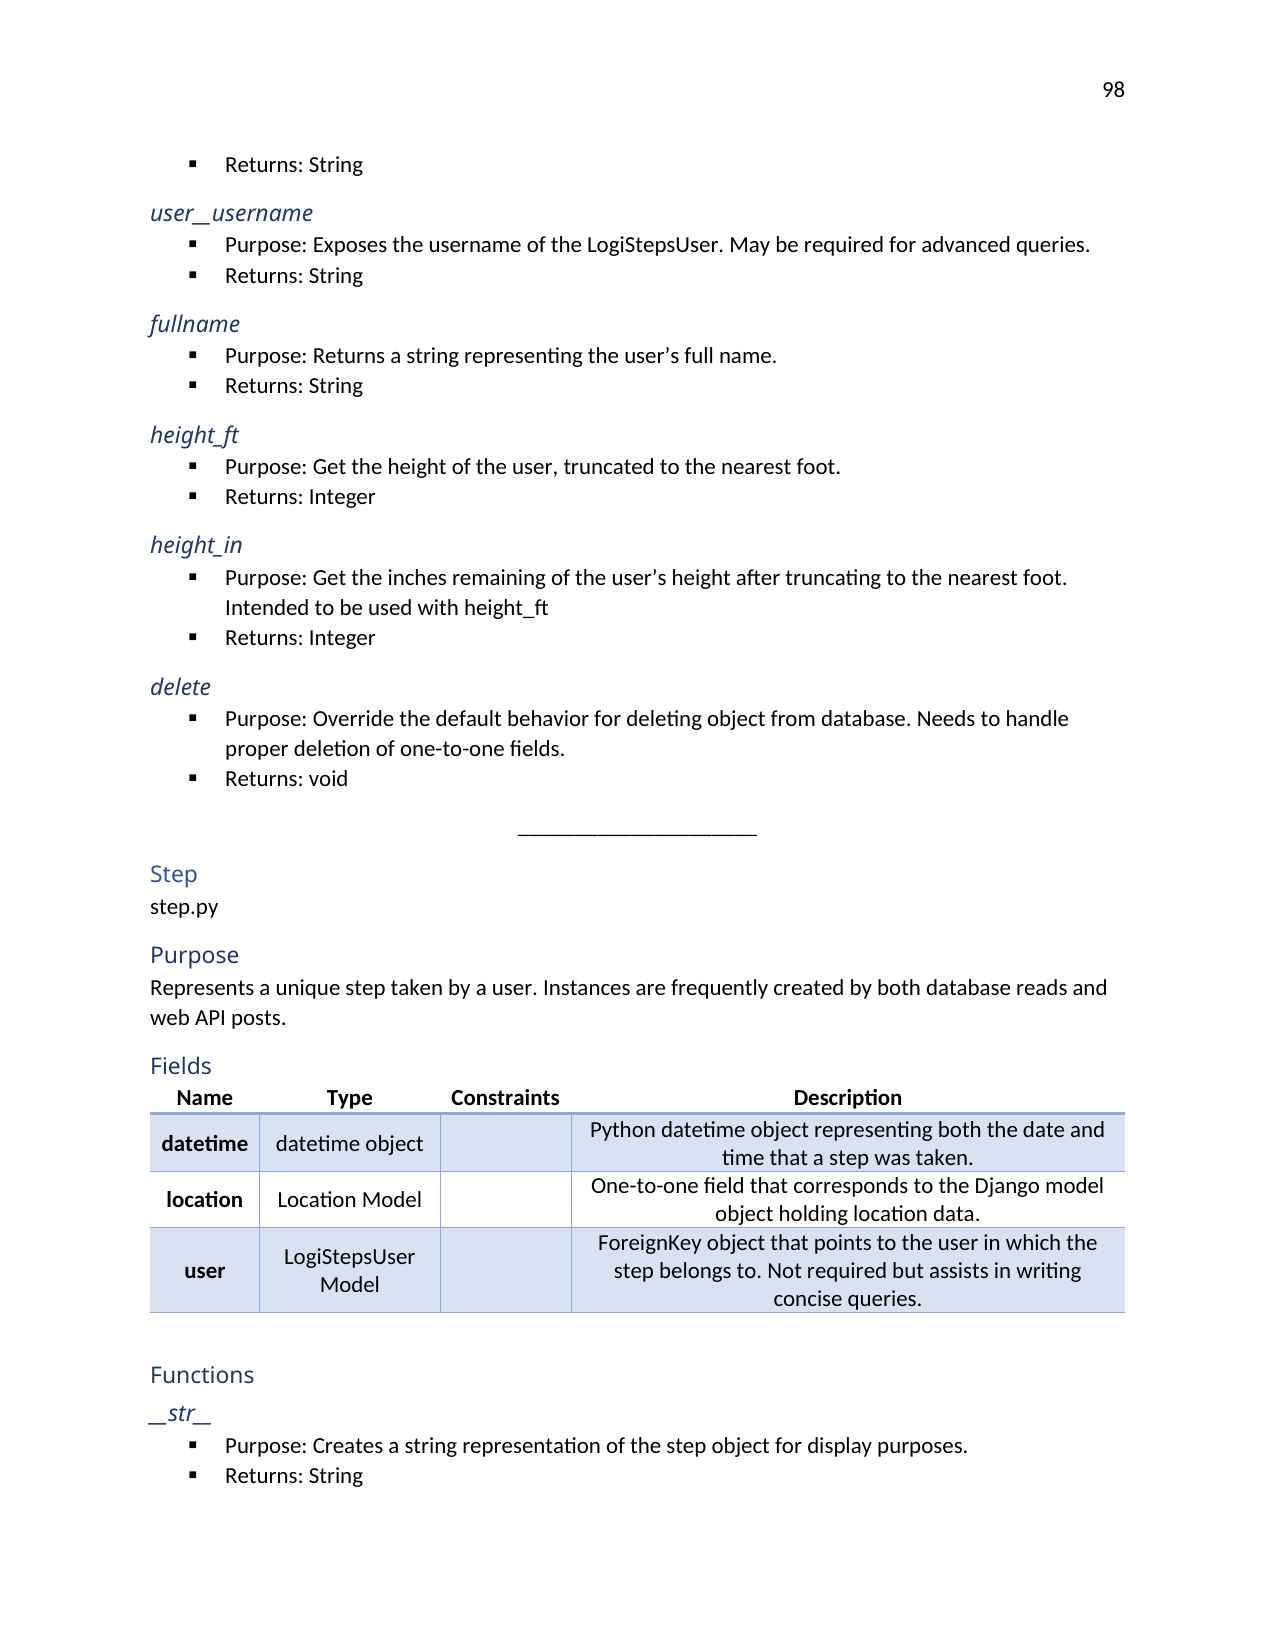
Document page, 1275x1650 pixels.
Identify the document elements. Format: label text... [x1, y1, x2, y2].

list Purpose: Get the inches remaining of the user’s height after truncating to the nearest foot. Intended to be used with height_ft [187, 563, 1125, 621]
list Returns: void [187, 764, 1125, 793]
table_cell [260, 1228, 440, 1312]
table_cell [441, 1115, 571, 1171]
list Purpose: Creates a string representation of the step object for display purposes. [187, 1431, 1125, 1459]
subtitle height_in [150, 529, 1125, 561]
list Returns: Integer [187, 623, 1125, 652]
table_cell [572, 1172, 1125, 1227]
subtitle user__username [150, 197, 1125, 228]
list Purpose: Override the default behavior for deleting object from database. Needs to handle proper deletion of one-to-one fields. [187, 704, 1125, 762]
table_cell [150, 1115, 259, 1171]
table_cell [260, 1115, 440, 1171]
list Returns: String [187, 150, 1125, 178]
list Returns: String [187, 372, 1125, 400]
subtitle Purpose [150, 939, 1125, 970]
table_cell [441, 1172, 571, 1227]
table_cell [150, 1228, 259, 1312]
subtitle Functions [150, 1359, 1125, 1391]
text step.py [150, 892, 1125, 920]
subtitle delete [150, 670, 1125, 702]
text Represents a unique step taken by a user. Instances are frequently created by both database reads and web API posts. [150, 973, 1125, 1031]
list Returns: String [187, 1461, 1125, 1489]
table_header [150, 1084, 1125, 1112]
list Purpose: Exposes the username of the LogiStepsUser. May be required for advanced queries. [187, 231, 1125, 259]
subtitle __str__ [150, 1397, 1125, 1428]
list Purpose: Get the height of the user, truncated to the nearest foot. [187, 452, 1125, 480]
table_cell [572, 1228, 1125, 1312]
text _____________________ [150, 811, 1125, 839]
subtitle fullname [150, 308, 1125, 339]
list Returns: Integer [187, 482, 1125, 511]
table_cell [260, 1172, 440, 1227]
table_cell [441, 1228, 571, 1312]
subtitle Fields [150, 1050, 1125, 1081]
subtitle Step [150, 858, 1125, 889]
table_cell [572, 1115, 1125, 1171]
subtitle height_ft [150, 418, 1125, 450]
list Returns: String [187, 261, 1125, 289]
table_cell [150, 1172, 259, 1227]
list Purpose: Returns a string representing the user’s full name. [187, 341, 1125, 369]
